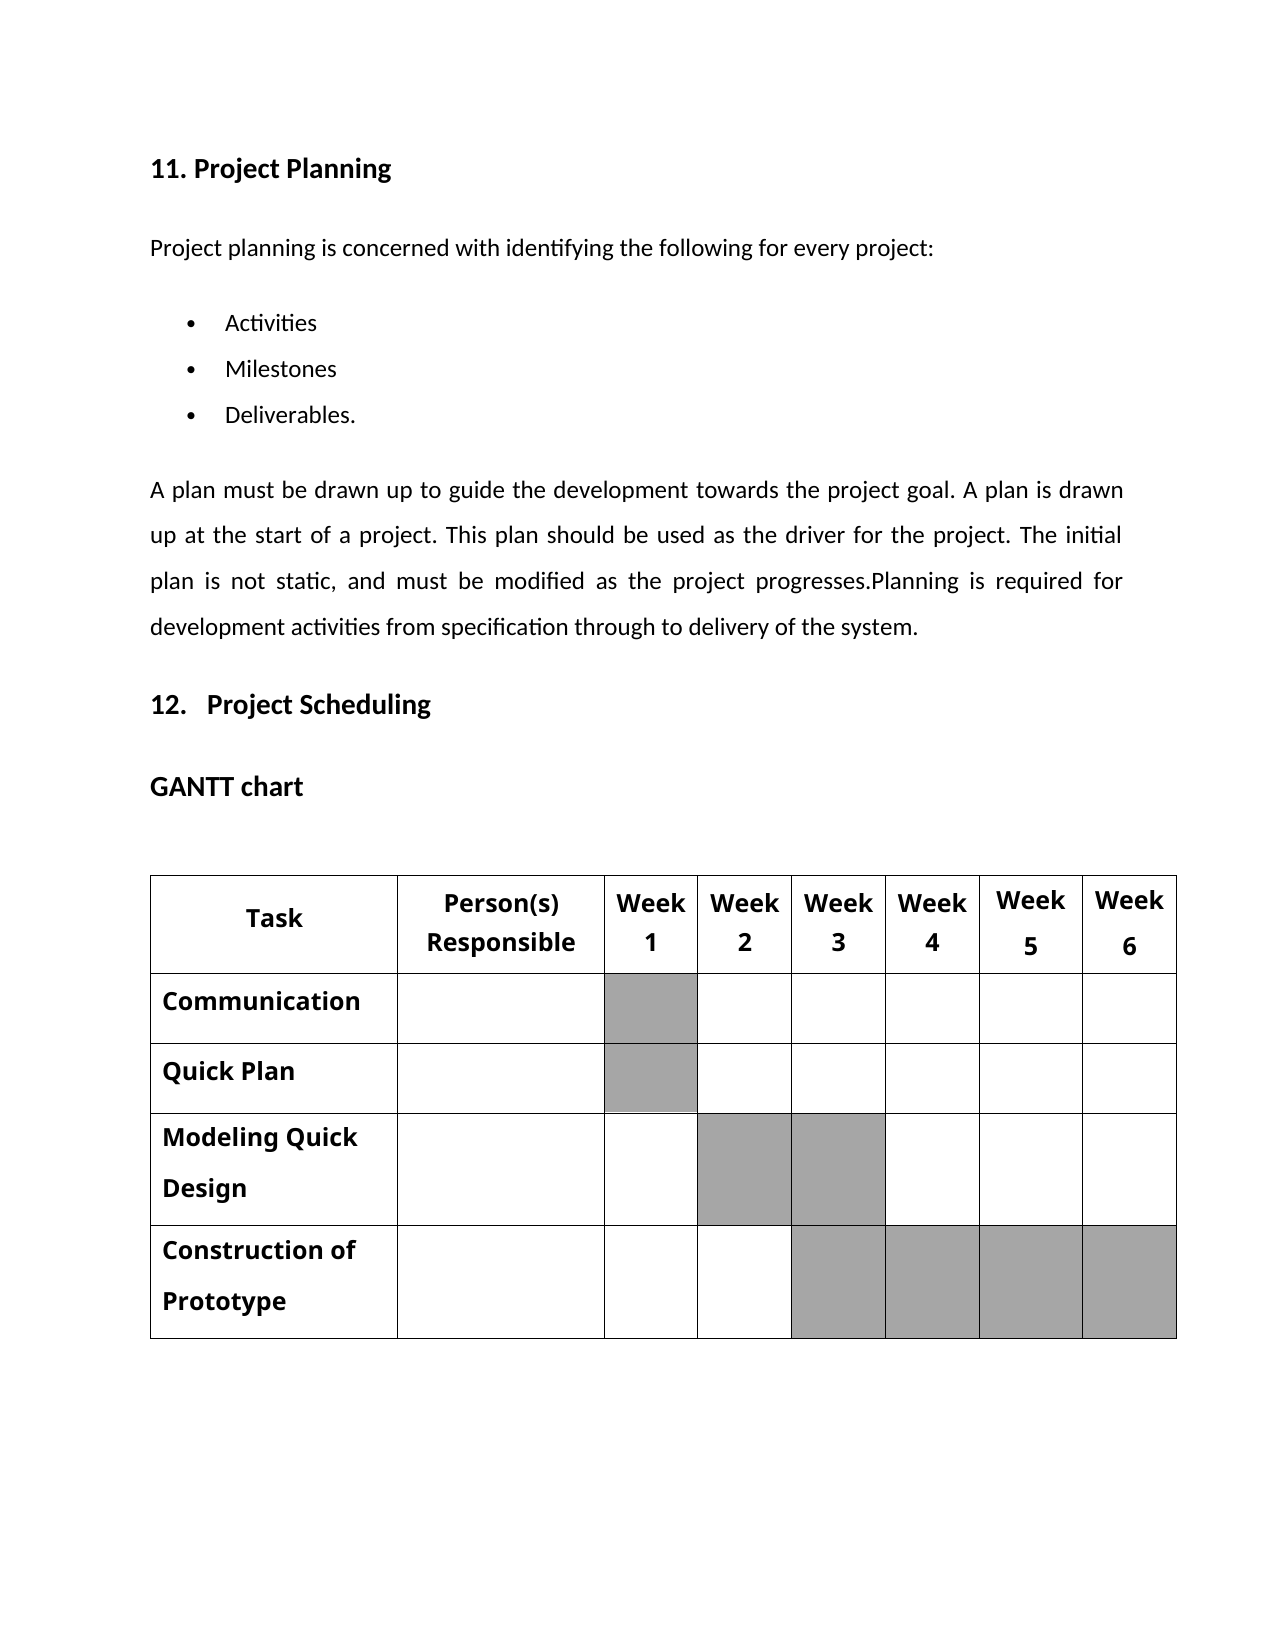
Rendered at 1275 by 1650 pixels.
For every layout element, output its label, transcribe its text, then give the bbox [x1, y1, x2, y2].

table_cell [1083, 1226, 1176, 1338]
list Milestones [187, 353, 1125, 384]
table_cell [605, 1044, 697, 1112]
text GANTT chart [150, 768, 1125, 804]
table_cell [698, 1226, 791, 1338]
table_cell [1083, 1044, 1176, 1112]
table_cell [398, 974, 604, 1043]
table_cell [980, 974, 1082, 1043]
table_header Week 3 [792, 876, 885, 973]
table_cell [698, 974, 791, 1043]
table_header Week 4 [886, 876, 979, 973]
table_cell Construction of Prototype [151, 1226, 397, 1338]
table_cell [398, 1114, 604, 1225]
text Project planning is concerned with identifying the following for every project: [150, 233, 1125, 263]
table_cell [698, 1044, 791, 1112]
table_cell [886, 1044, 979, 1112]
table_header Task [151, 876, 397, 973]
table_cell [792, 1114, 885, 1225]
table_header Person(s) Responsible [398, 876, 604, 973]
table_header Week 2 [698, 876, 791, 973]
table_header Week 6 [1083, 876, 1176, 973]
table_cell Communication [151, 974, 397, 1043]
list Deliverables. [187, 399, 1125, 429]
table_cell [980, 1044, 1082, 1112]
table_cell [398, 1226, 604, 1338]
table_cell [1083, 1114, 1176, 1225]
table_cell Modeling Quick Design [151, 1114, 397, 1225]
table_cell [980, 1114, 1082, 1225]
table_cell [698, 1114, 791, 1225]
table_header Week 1 [605, 876, 697, 973]
table_cell [792, 1044, 885, 1112]
table_cell Quick Plan [151, 1044, 397, 1112]
table_cell [792, 1226, 885, 1338]
text 11. Project Planning [150, 150, 1125, 186]
table_cell [398, 1044, 604, 1112]
list Activities [187, 307, 1125, 338]
table_cell [605, 974, 697, 1043]
text 12. Project Scheduling [150, 686, 1125, 722]
table_cell [886, 974, 979, 1043]
table_cell [1083, 974, 1176, 1043]
table_cell [886, 1114, 979, 1225]
table_cell [605, 1226, 697, 1338]
table_cell [886, 1226, 979, 1338]
table_header Week 5 [980, 876, 1082, 973]
table_cell [980, 1226, 1082, 1338]
table_cell [792, 974, 885, 1043]
table_cell [605, 1114, 697, 1225]
text A plan must be drawn up to guide the development towards the project goal. A plan is drawn up at the start of a project. This plan should be used as the driver for the project. The initial plan is not static, and must be modified as the project progresses.Planning is required for development activities from specification through to delivery of the system. [150, 474, 1125, 642]
